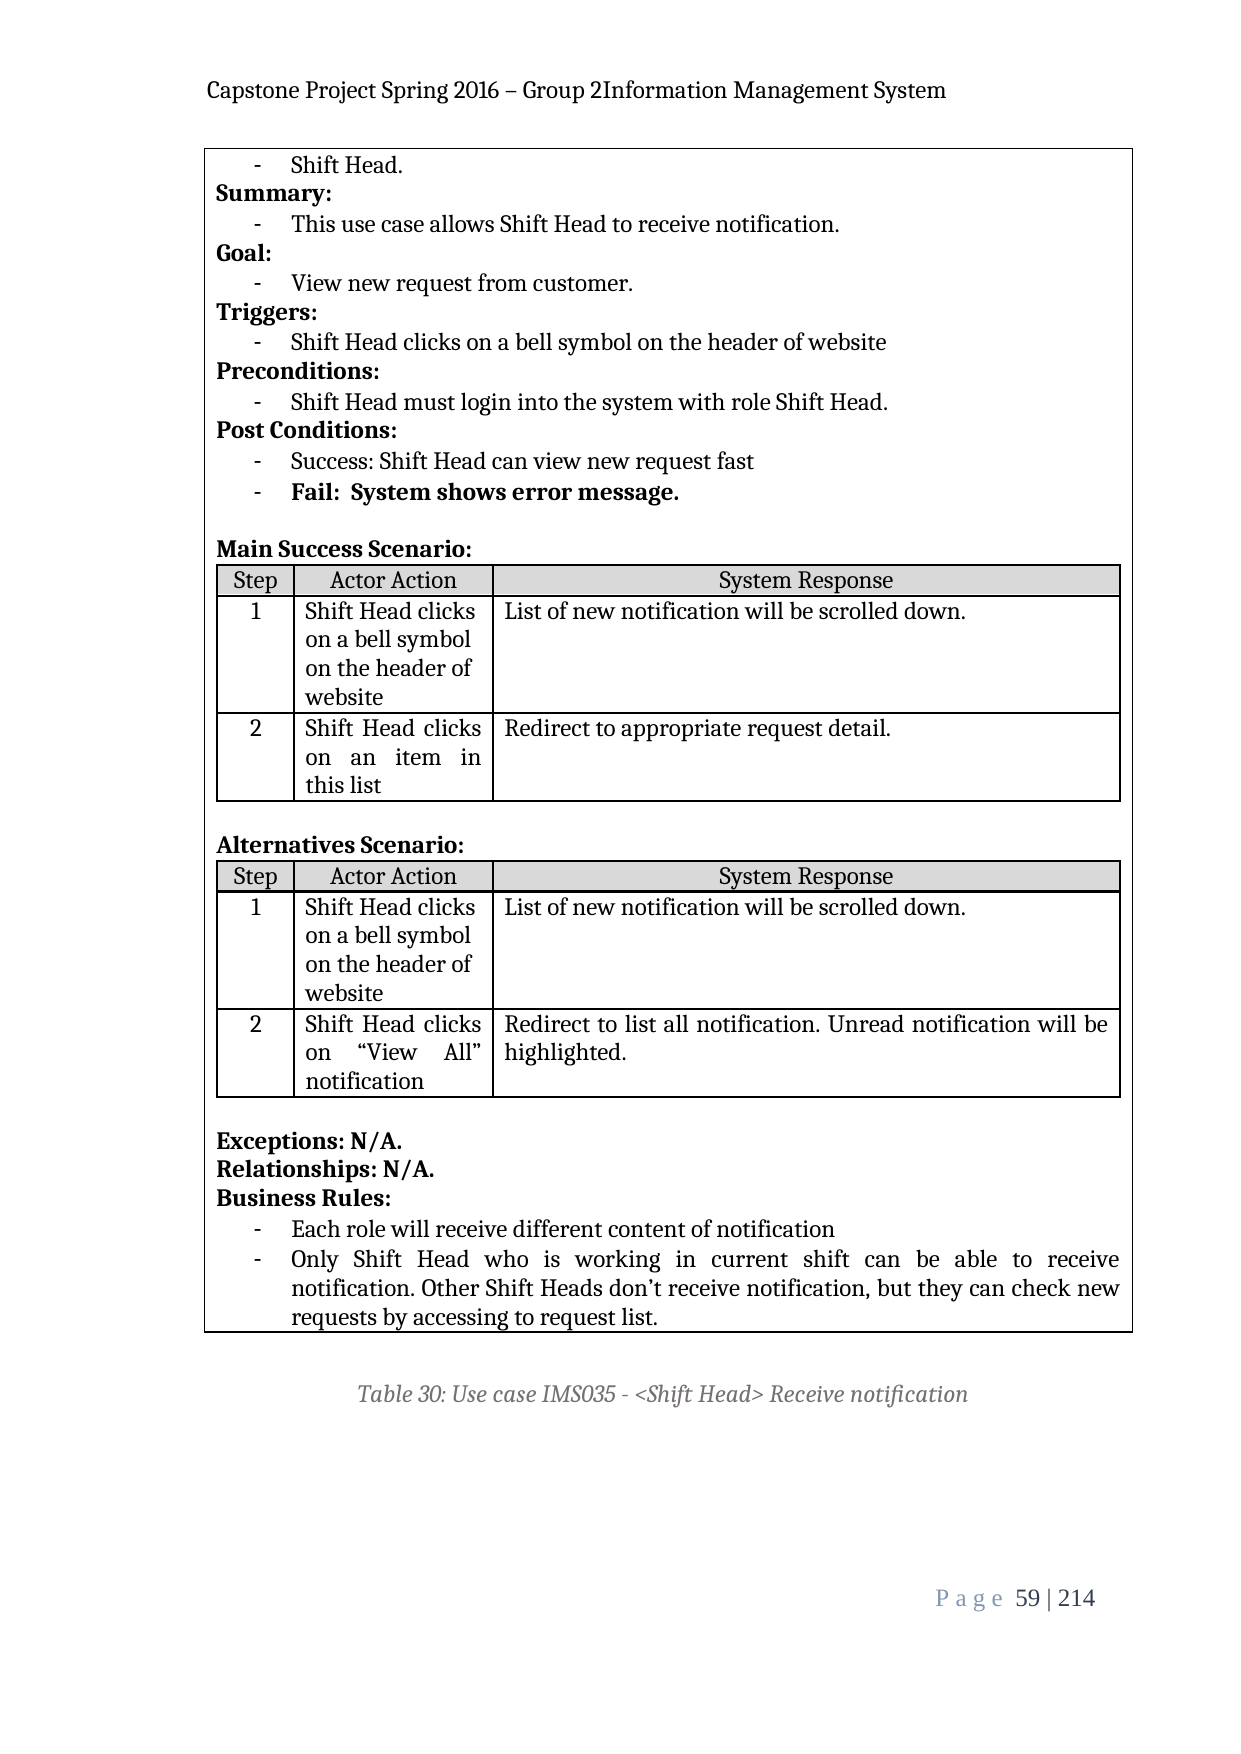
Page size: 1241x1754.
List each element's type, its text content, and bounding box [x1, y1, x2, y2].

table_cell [205, 149, 1132, 1331]
